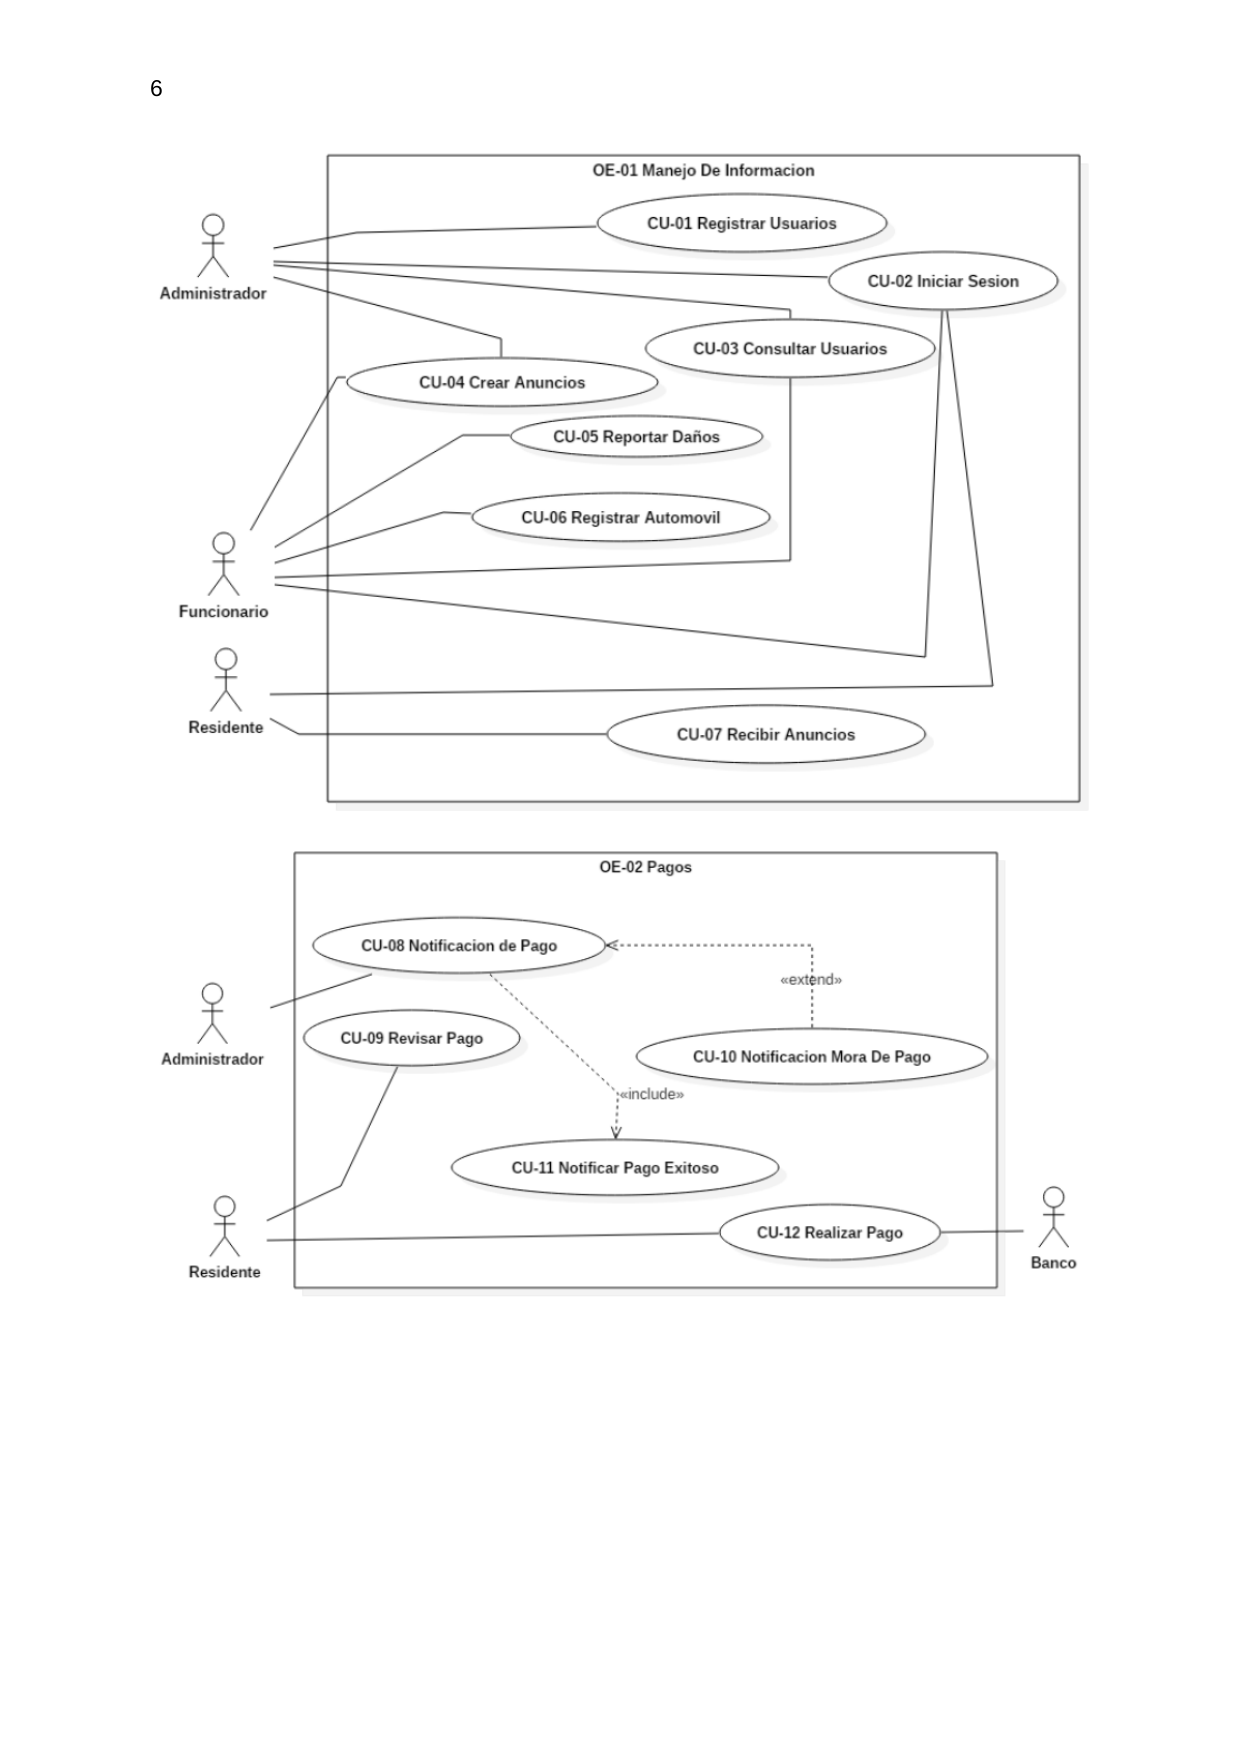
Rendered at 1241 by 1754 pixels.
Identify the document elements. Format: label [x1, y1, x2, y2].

picture [150, 850, 1091, 1313]
picture [150, 150, 1091, 821]
